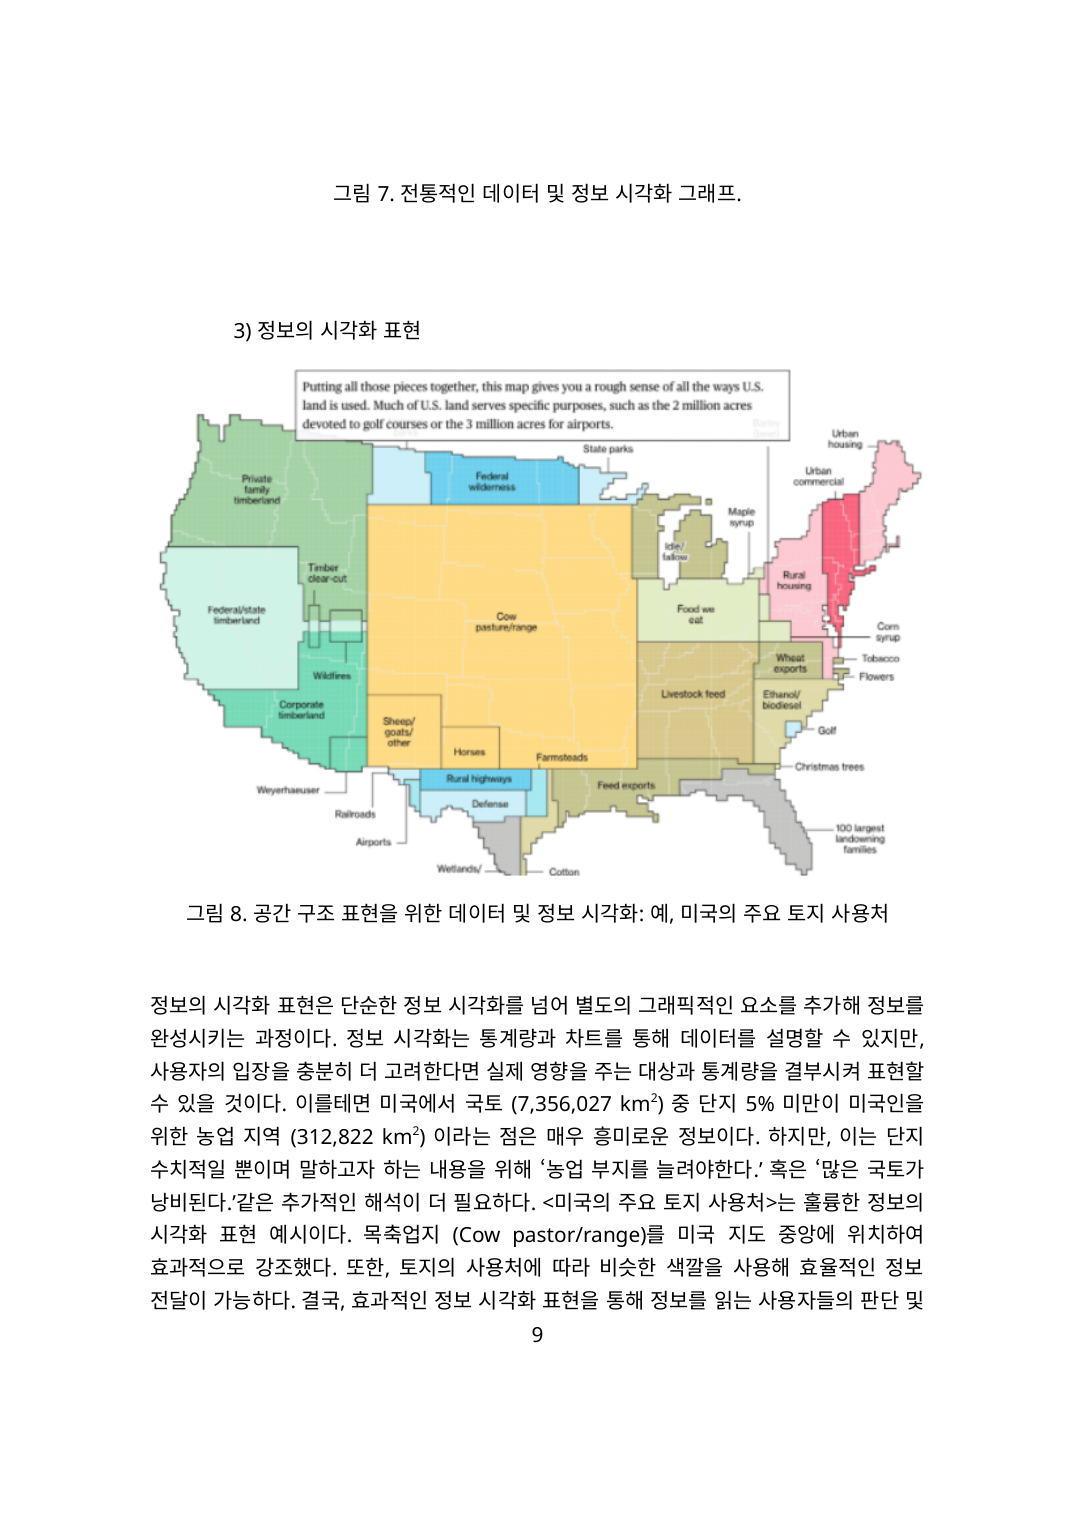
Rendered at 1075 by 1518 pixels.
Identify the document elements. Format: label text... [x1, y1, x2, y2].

text 그림 8. 공간 구조 표현을 위한 데이터 및 정보 시각화: 예, 미국의 주요 토지 사용처 [150, 898, 925, 928]
list 3) 정보의 시각화 표현 [233, 314, 925, 345]
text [150, 990, 925, 1314]
text 그림 7. 전통적인 데이터 및 정보 시각화 그래프. [150, 177, 925, 207]
picture [151, 363, 924, 881]
